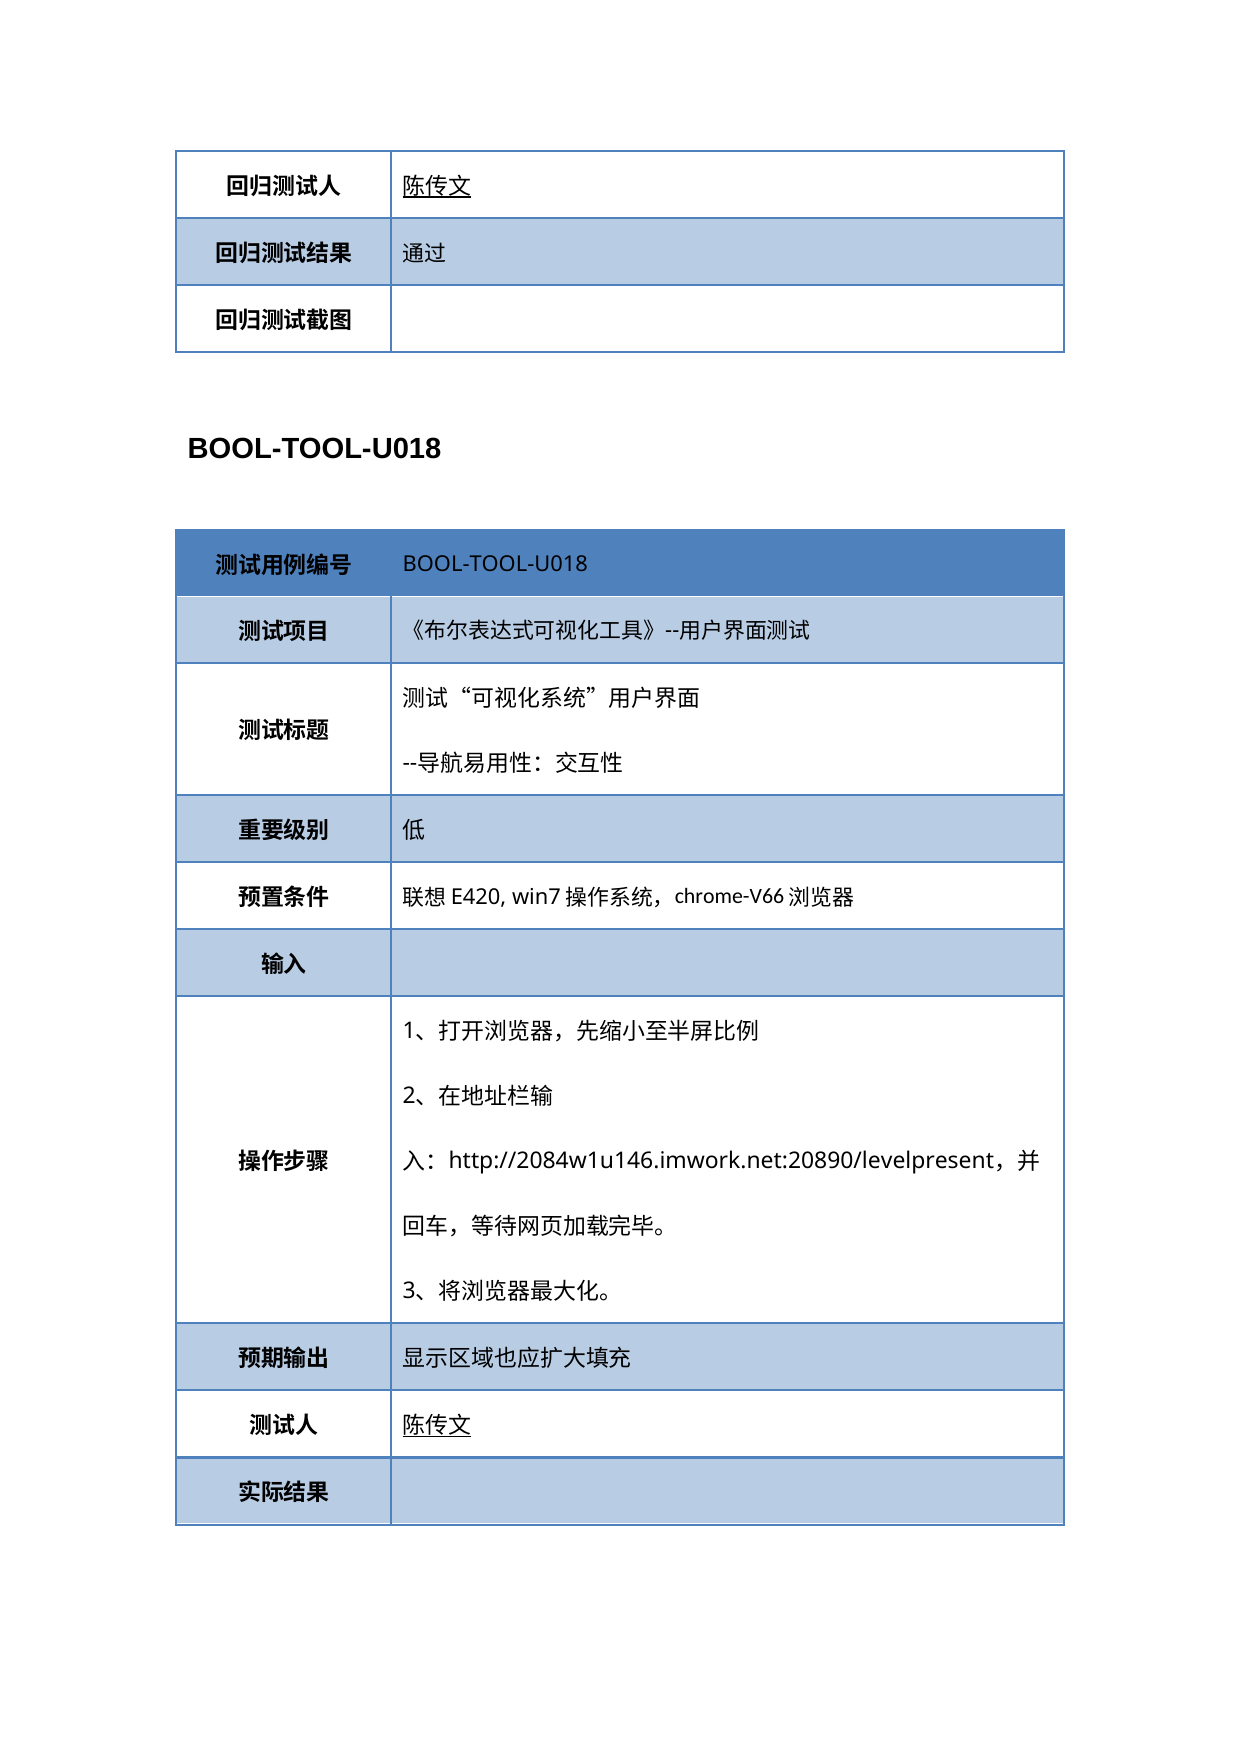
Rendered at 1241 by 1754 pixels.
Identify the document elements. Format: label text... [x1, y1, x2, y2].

table_cell [392, 286, 1063, 351]
table_cell 陈传文 [392, 1391, 1063, 1456]
table_cell 回归测试人 [177, 152, 390, 217]
table_cell 操作步骤 [177, 997, 390, 1322]
table_cell 输入 [177, 930, 390, 995]
table_cell [392, 1459, 1063, 1523]
table_cell 测试项目 [177, 597, 390, 662]
table_cell 测试“可视化系统”用户界面 --导航易用性：交互性 [392, 664, 1063, 794]
table_cell 通过 [392, 219, 1063, 284]
table_cell 预期输出 [177, 1324, 390, 1389]
table_cell 实际结果 [177, 1459, 390, 1523]
table_cell 1、打开浏览器，先缩小至半屏比例 2、在地址栏输入：http://2084w1u146.imwork.net:20890/levelpresent，并回车，等待网页加载完毕。 3、将浏览器最大化。 [392, 997, 1063, 1322]
table_cell 测试人 [177, 1391, 390, 1456]
table_header BOOL-TOOL-U018 [392, 531, 1063, 596]
table_cell 预置条件 [177, 863, 390, 928]
table_cell 回归测试截图 [177, 286, 390, 351]
table_cell 回归测试结果 [177, 219, 390, 284]
table_header 测试用例编号 [177, 531, 390, 596]
table_cell 《布尔表达式可视化工具》--用户界面测试 [392, 597, 1063, 662]
table_cell 重要级别 [177, 796, 390, 861]
table_cell 低 [392, 796, 1063, 861]
table_cell [392, 930, 1063, 995]
table_cell 陈传文 [392, 152, 1063, 217]
subtitle BOOL-TOOL-U018 [187, 415, 1053, 480]
table_cell 测试标题 [177, 664, 390, 794]
table_cell 显示区域也应扩大填充 [392, 1324, 1063, 1389]
table_cell 联想E420, win7操作系统，chrome-V66浏览器 [392, 863, 1063, 928]
